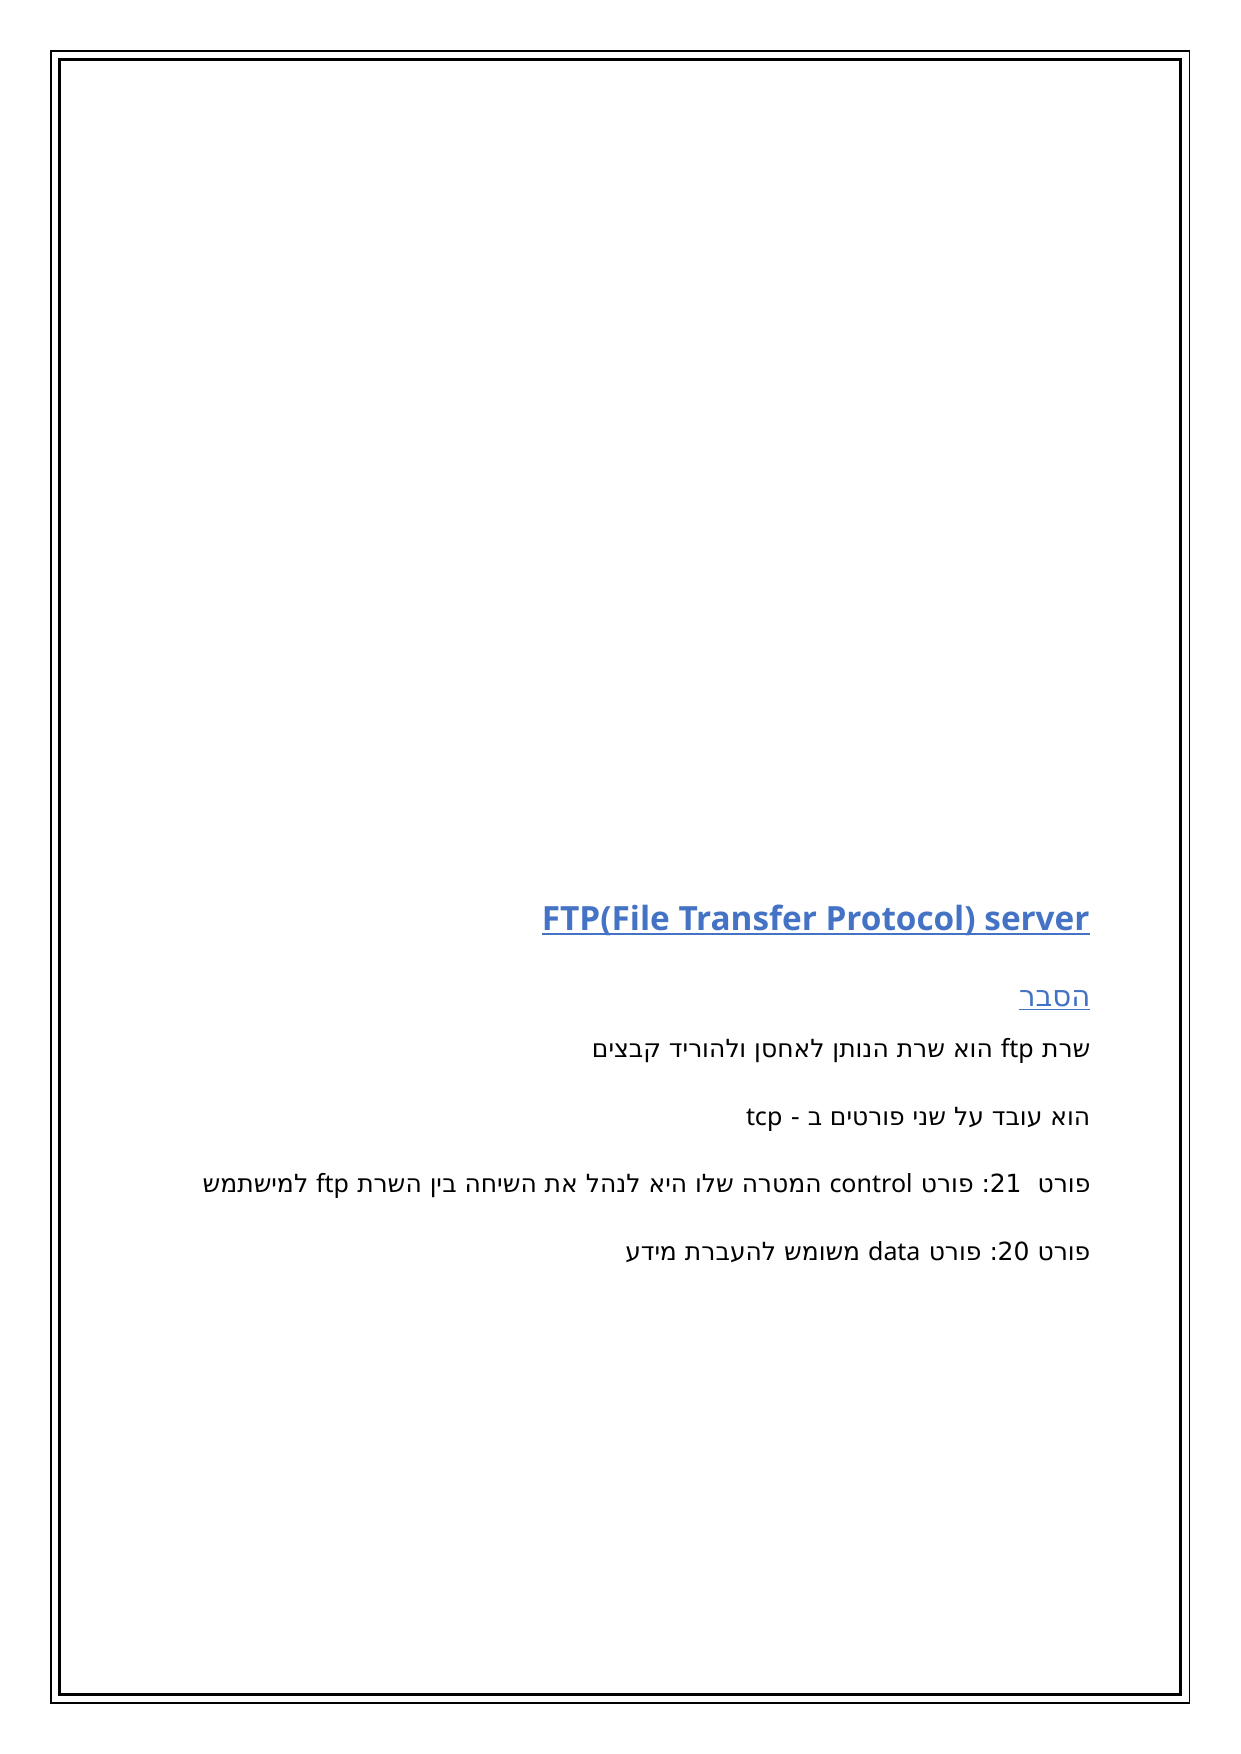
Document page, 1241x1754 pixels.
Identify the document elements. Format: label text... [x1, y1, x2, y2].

text שרת ftp הוא שרת הנותן לאחסן ולהוריד קבצים [150, 1031, 1090, 1064]
subtitle FTP(File Transfer Protocol) server [150, 895, 1090, 940]
text הוא עובד על שני פורטים ב - tcp [150, 1098, 1090, 1132]
subtitle הסבר [150, 979, 1090, 1013]
text פורט 21: פורט control המטרה שלו היא לנהל את השיחה בין השרת ftp למישתמש [150, 1166, 1090, 1200]
text פורט 20: פורט data משומש להעברת מידע [150, 1234, 1090, 1268]
